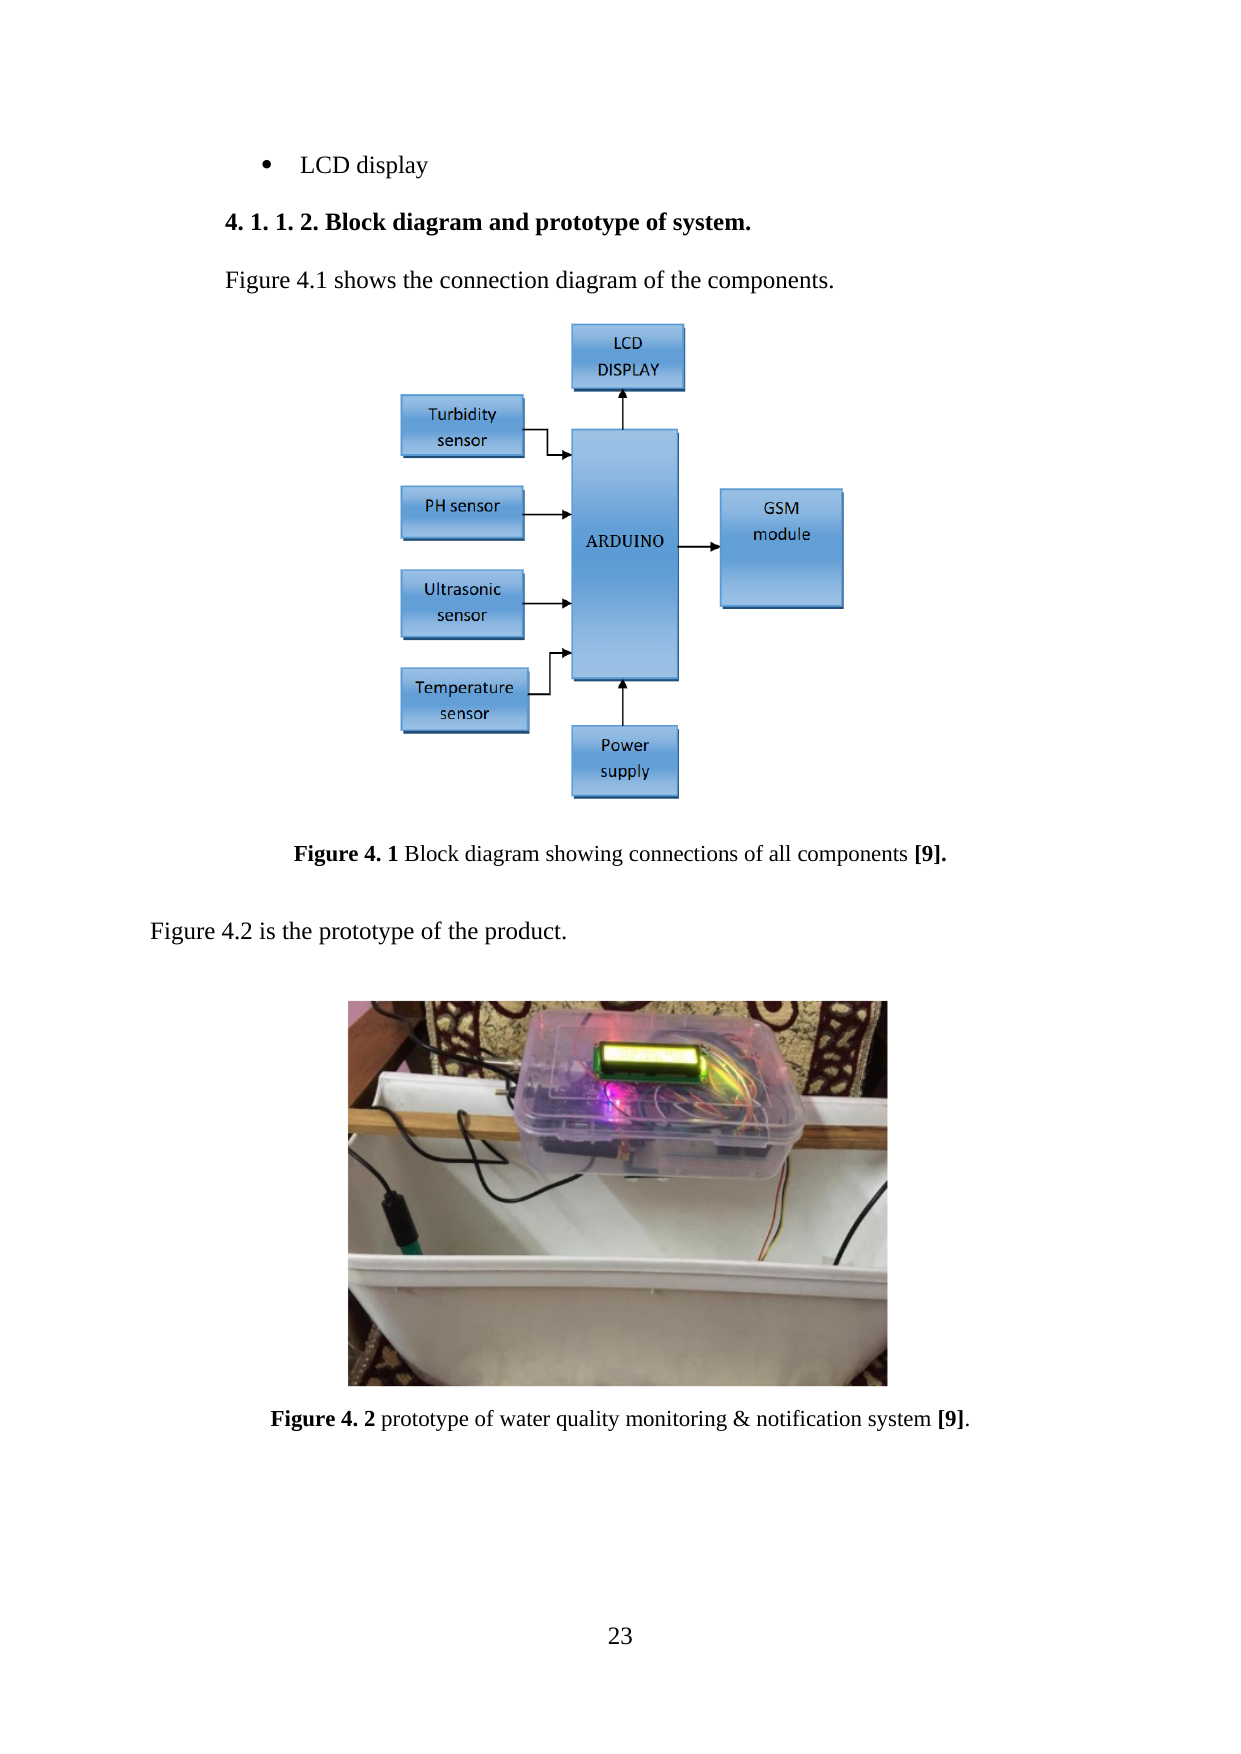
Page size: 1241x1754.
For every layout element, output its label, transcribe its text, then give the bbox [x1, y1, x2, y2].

picture [395, 321, 858, 807]
text Figure 4.2 is the prototype of the product. [150, 916, 1090, 945]
text Figure 4. 1 Block diagram showing connections of all components [9]. [150, 840, 1090, 866]
list LCD display [262, 150, 1090, 179]
picture [342, 994, 899, 1391]
text Figure 4.1 shows the connection diagram of the components. [150, 265, 1090, 294]
text Figure 4. 2 prototype of water quality monitoring & notification system [9]. [150, 1405, 1090, 1431]
subtitle Block diagram and prototype of system. [150, 207, 1090, 236]
